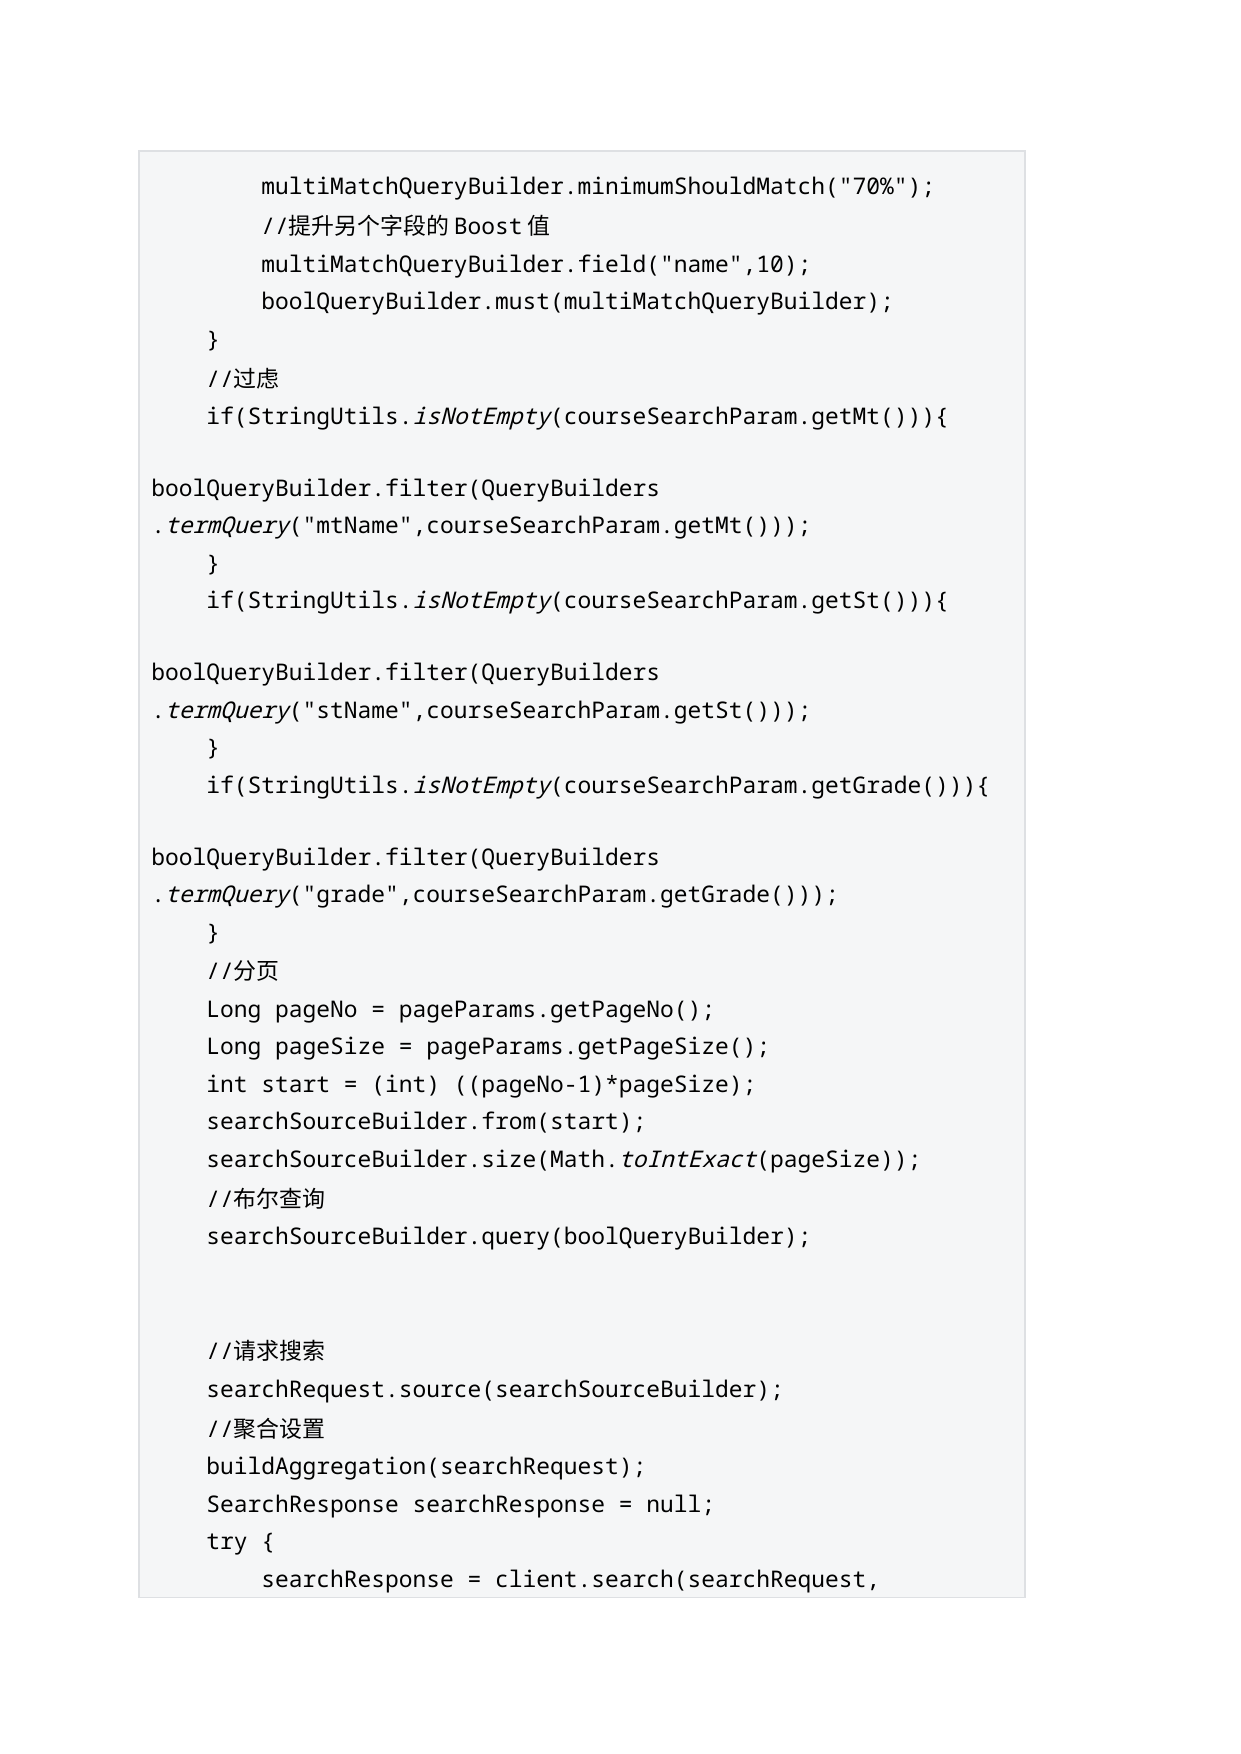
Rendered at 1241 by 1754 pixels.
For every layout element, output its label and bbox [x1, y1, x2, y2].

table_header [140, 152, 1024, 1597]
